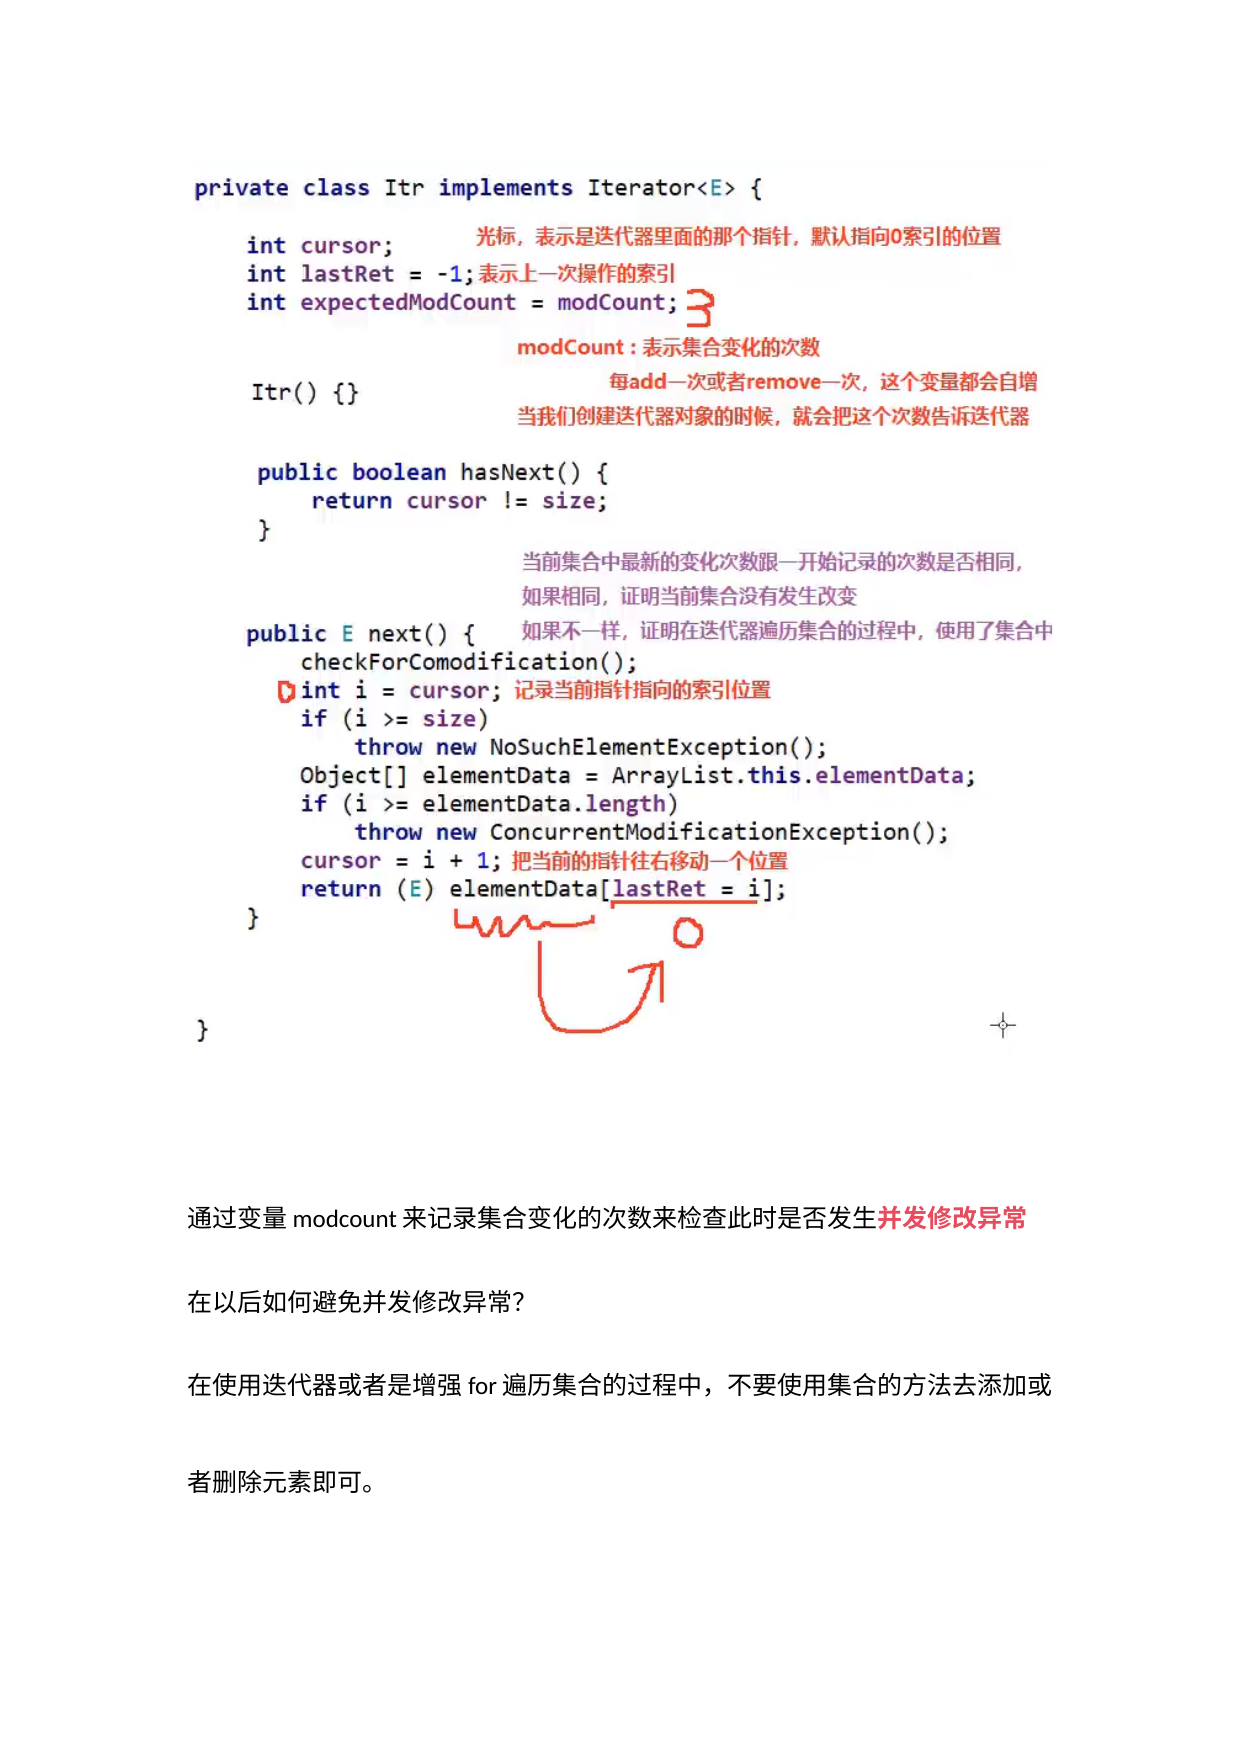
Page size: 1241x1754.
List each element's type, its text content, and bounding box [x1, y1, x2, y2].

text 在使用迭代器或者是增强for遍历集合的过程中，不要使用集合的方法去添加或者删除元素即可。 [187, 1351, 1053, 1513]
text 通过变量modcount来记录集合变化的次数来检查此时是否发生并发修改异常 [187, 1184, 1053, 1249]
picture [187, 162, 1053, 1058]
text 在以后如何避免并发修改异常？ [187, 1268, 1053, 1333]
